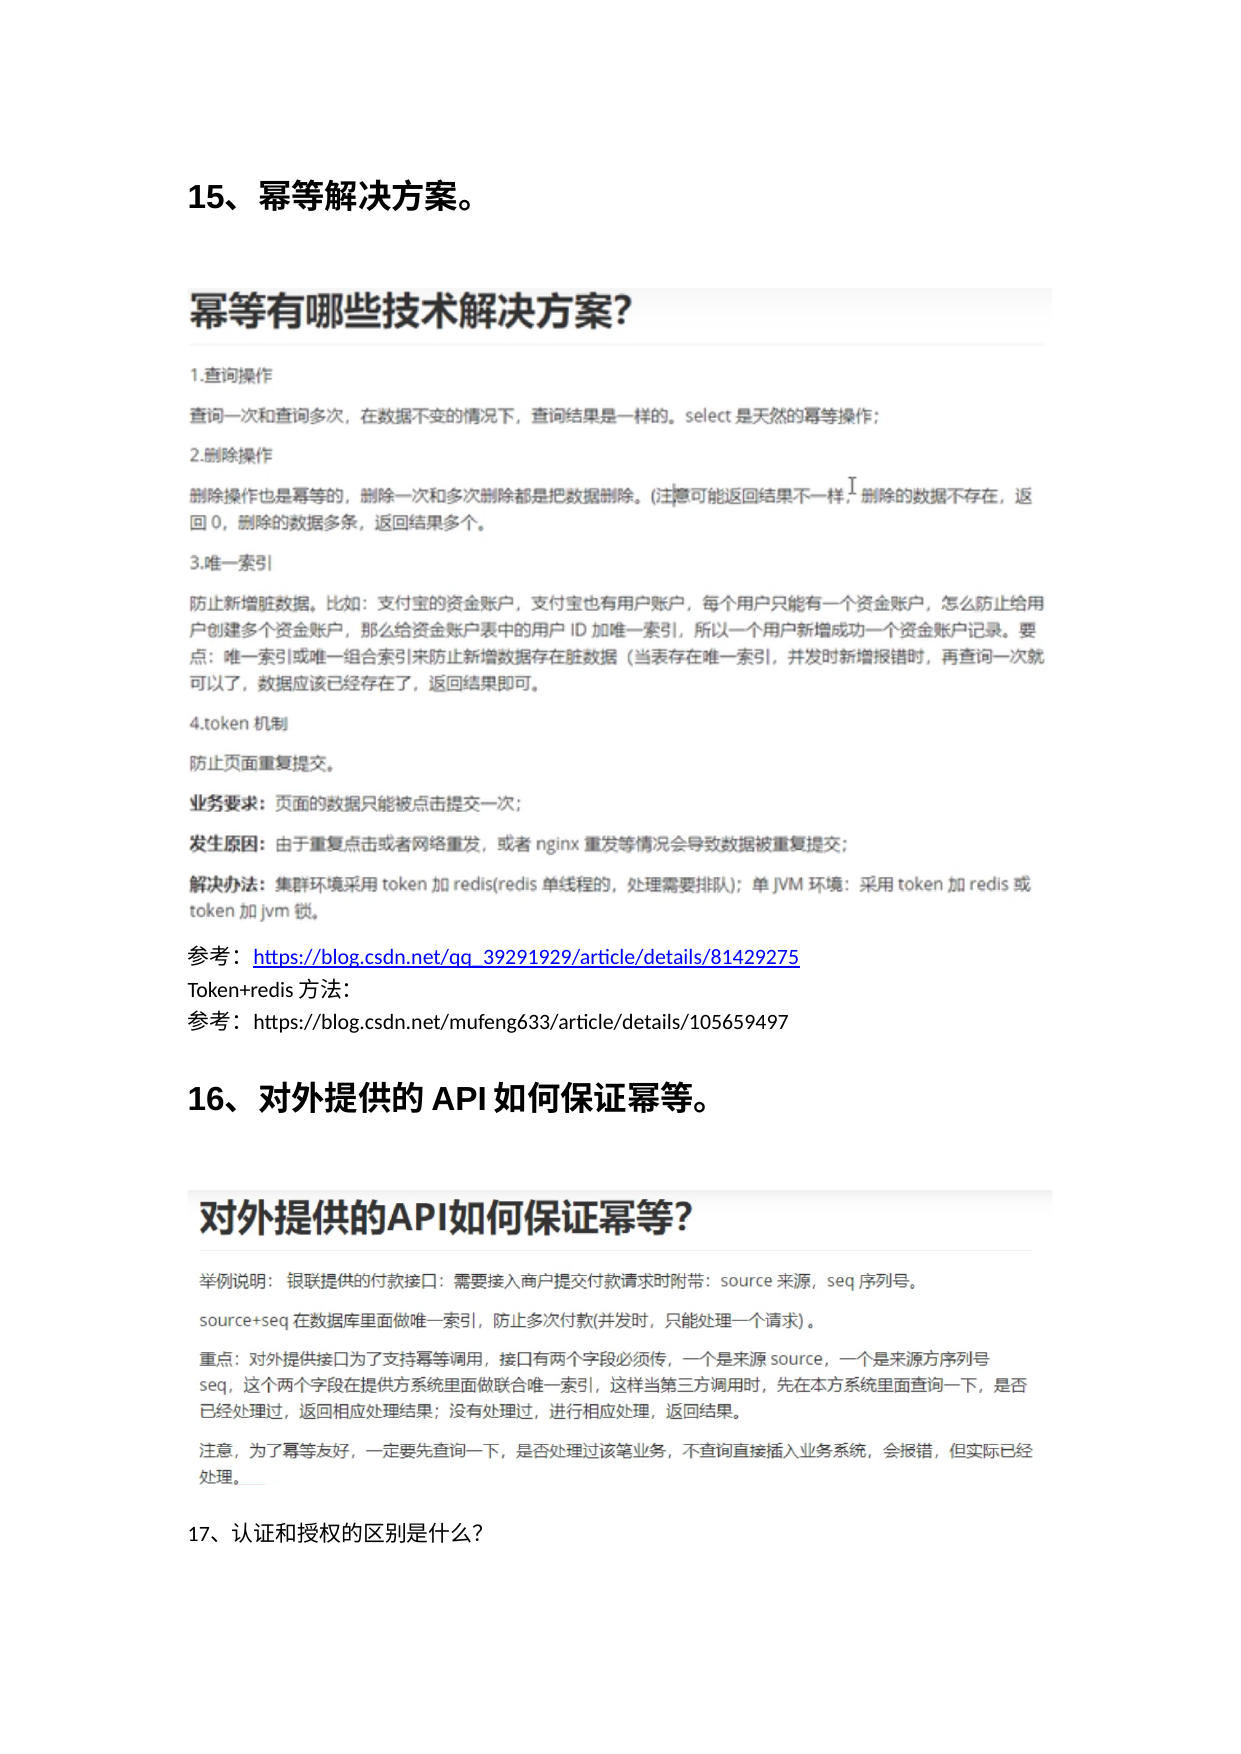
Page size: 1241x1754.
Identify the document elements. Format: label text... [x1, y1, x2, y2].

picture [187, 288, 1053, 924]
text 17、认证和授权的区别是什么？ [187, 1515, 1053, 1548]
text Token+redis方法： [187, 971, 1053, 1004]
subtitle 15、幂等解决方案。 [187, 162, 1053, 227]
picture [187, 1190, 1053, 1485]
text 参考：https://blog.csdn.net/mufeng633/article/details/105659497 [187, 1004, 1053, 1036]
subtitle 16、对外提供的API如何保证幂等。 [187, 1063, 1053, 1128]
text 参考：https://blog.csdn.net/qq_39291929/article/details/81429275 [187, 939, 1053, 971]
